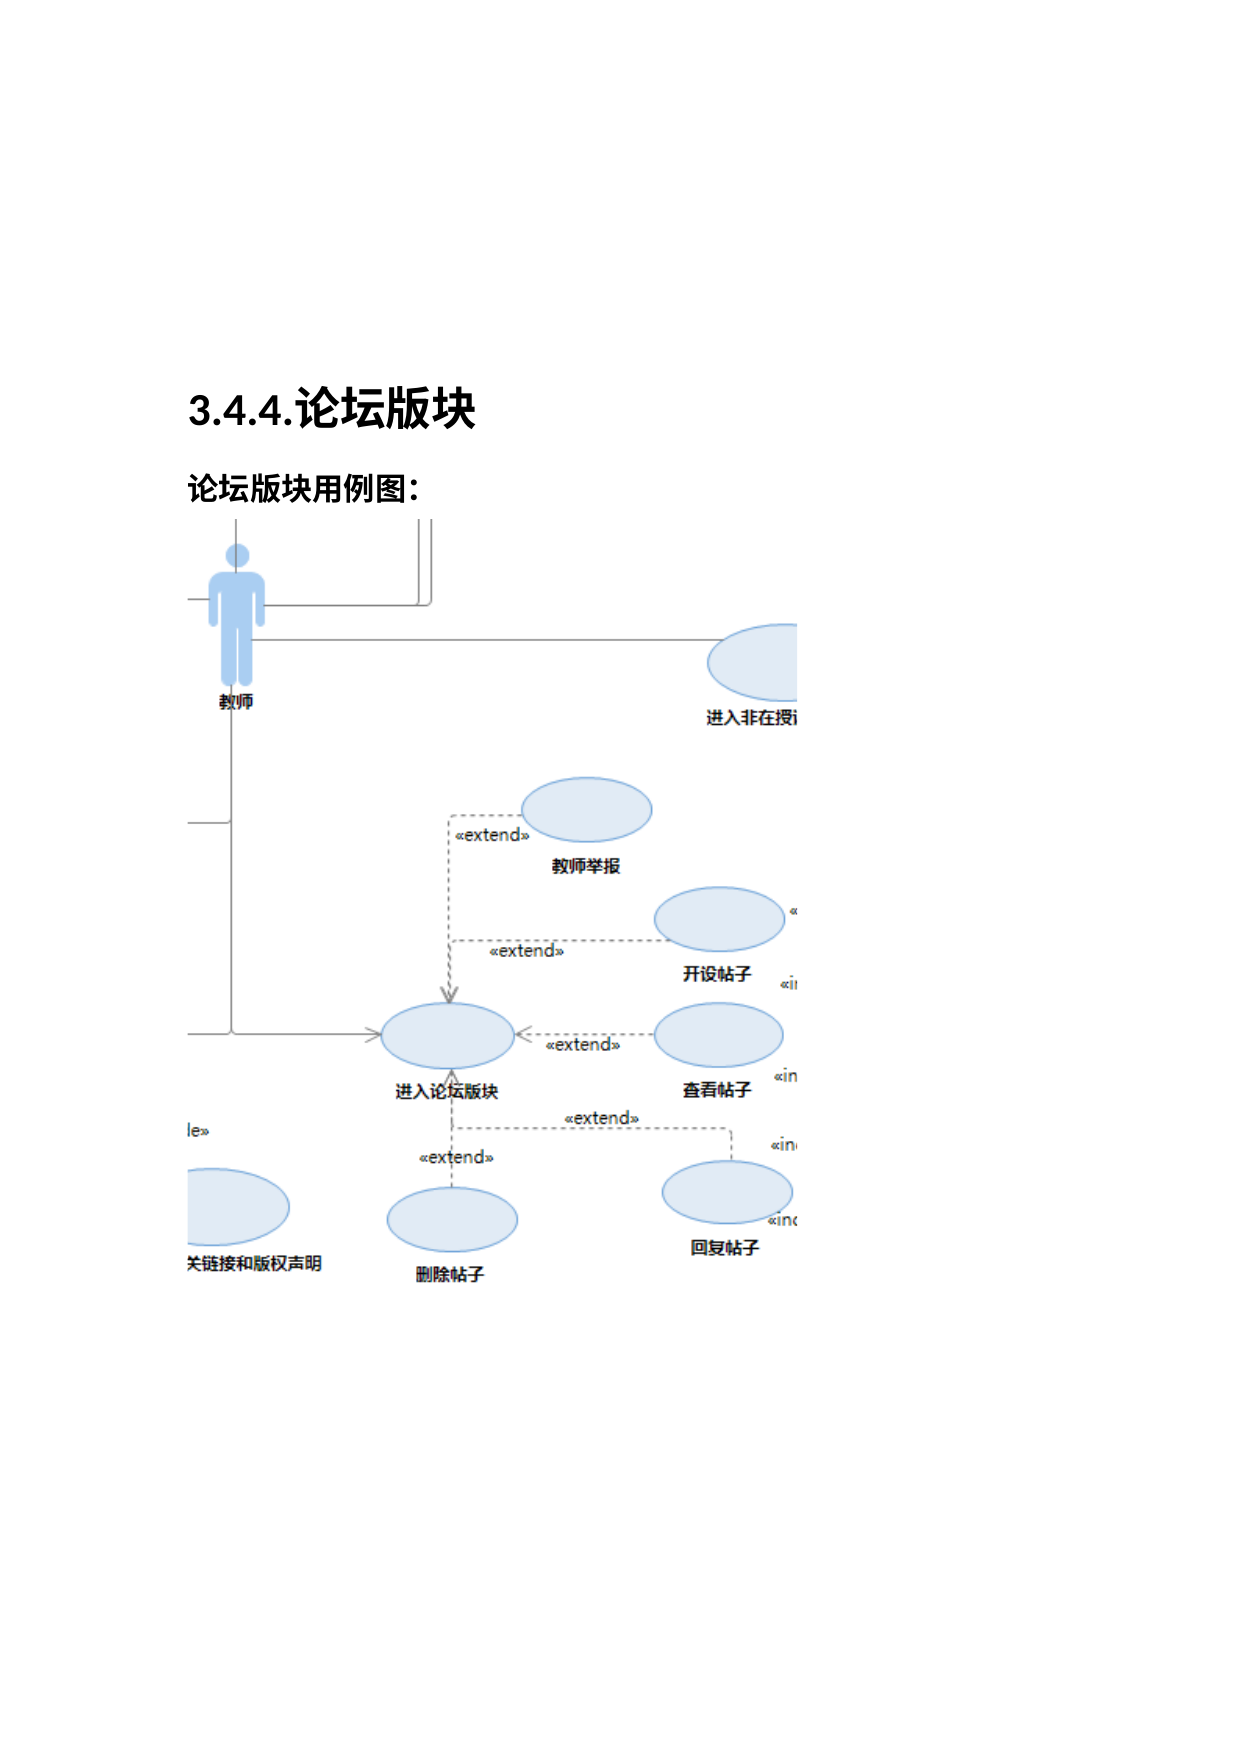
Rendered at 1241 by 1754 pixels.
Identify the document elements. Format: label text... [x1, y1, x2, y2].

text 3.4.4.论坛版块 [187, 357, 1053, 454]
picture [187, 519, 798, 1395]
text 论坛版块用例图： [187, 454, 1053, 519]
